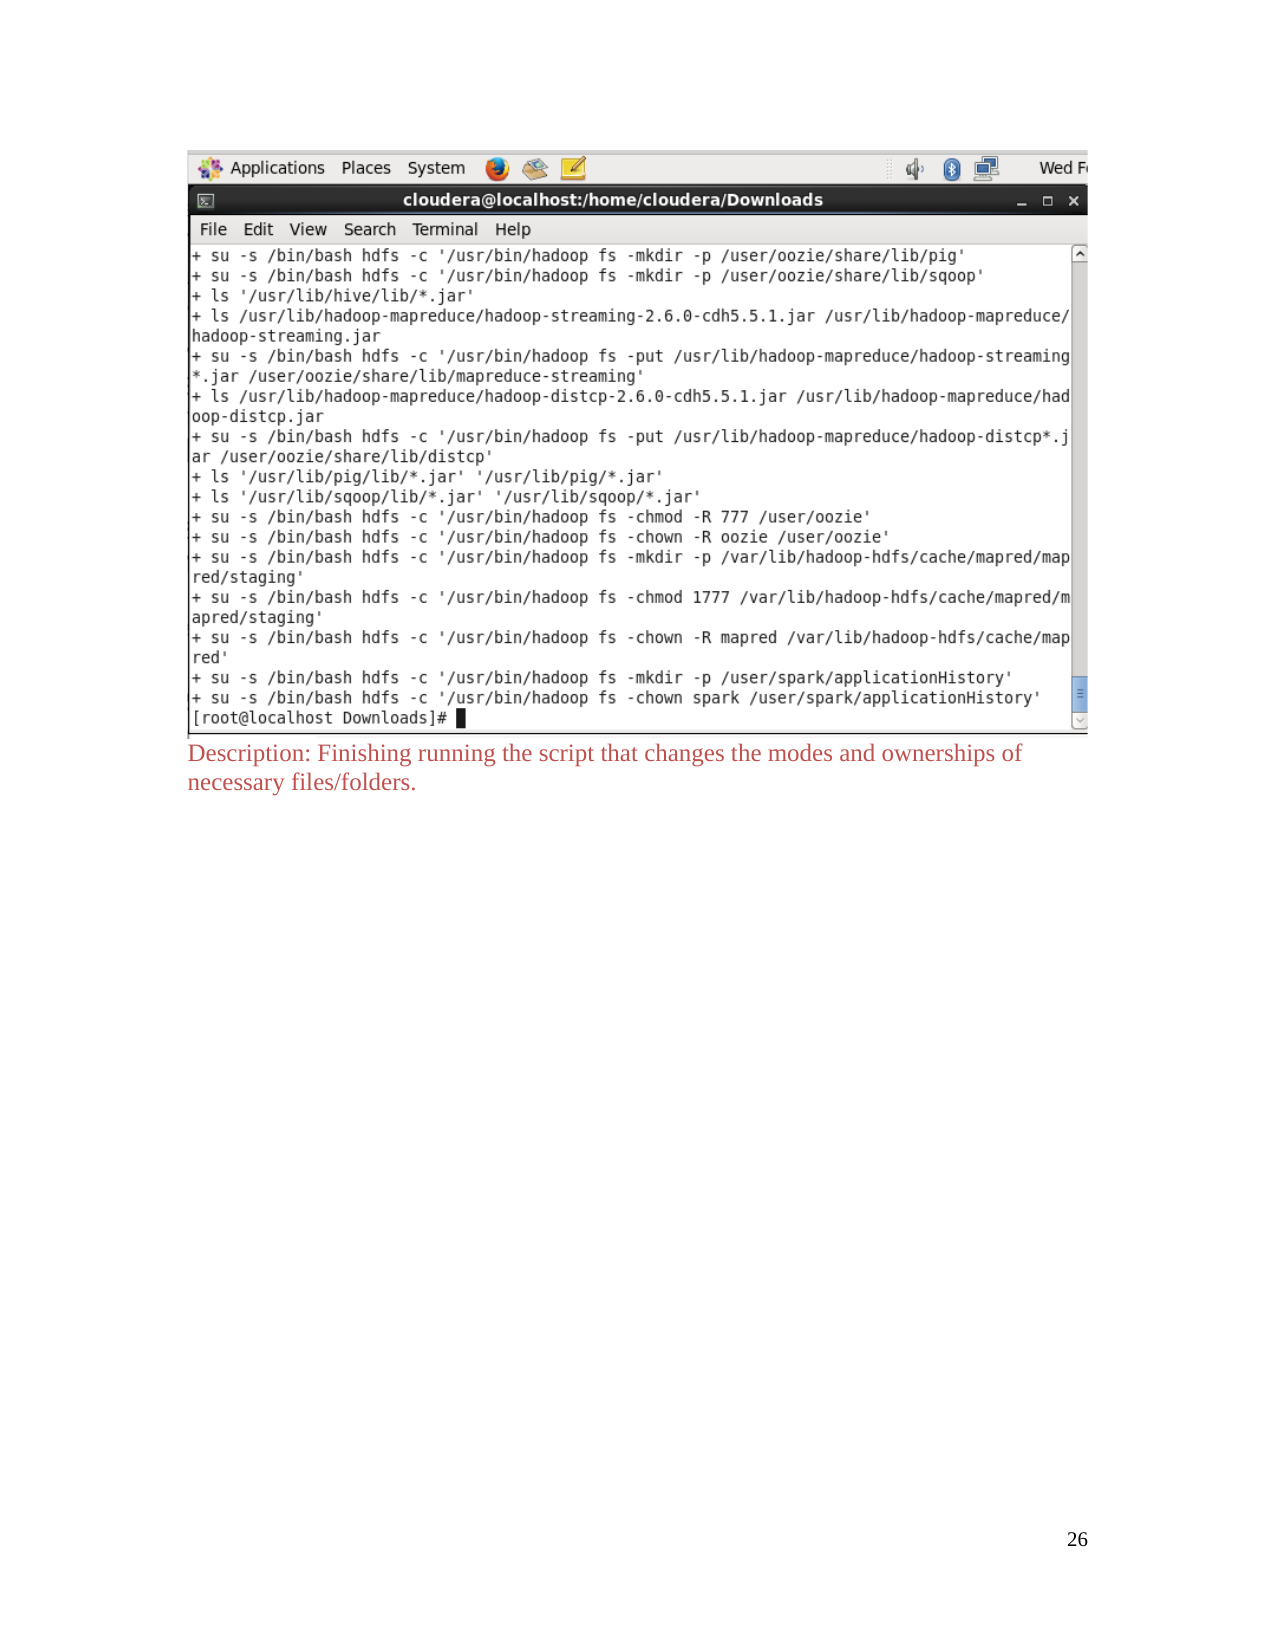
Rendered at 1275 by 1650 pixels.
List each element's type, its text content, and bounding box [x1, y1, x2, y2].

picture [187, 150, 1088, 739]
text Description: Finishing running the script that changes the modes and ownerships of necessary files/folders. [187, 739, 1087, 796]
